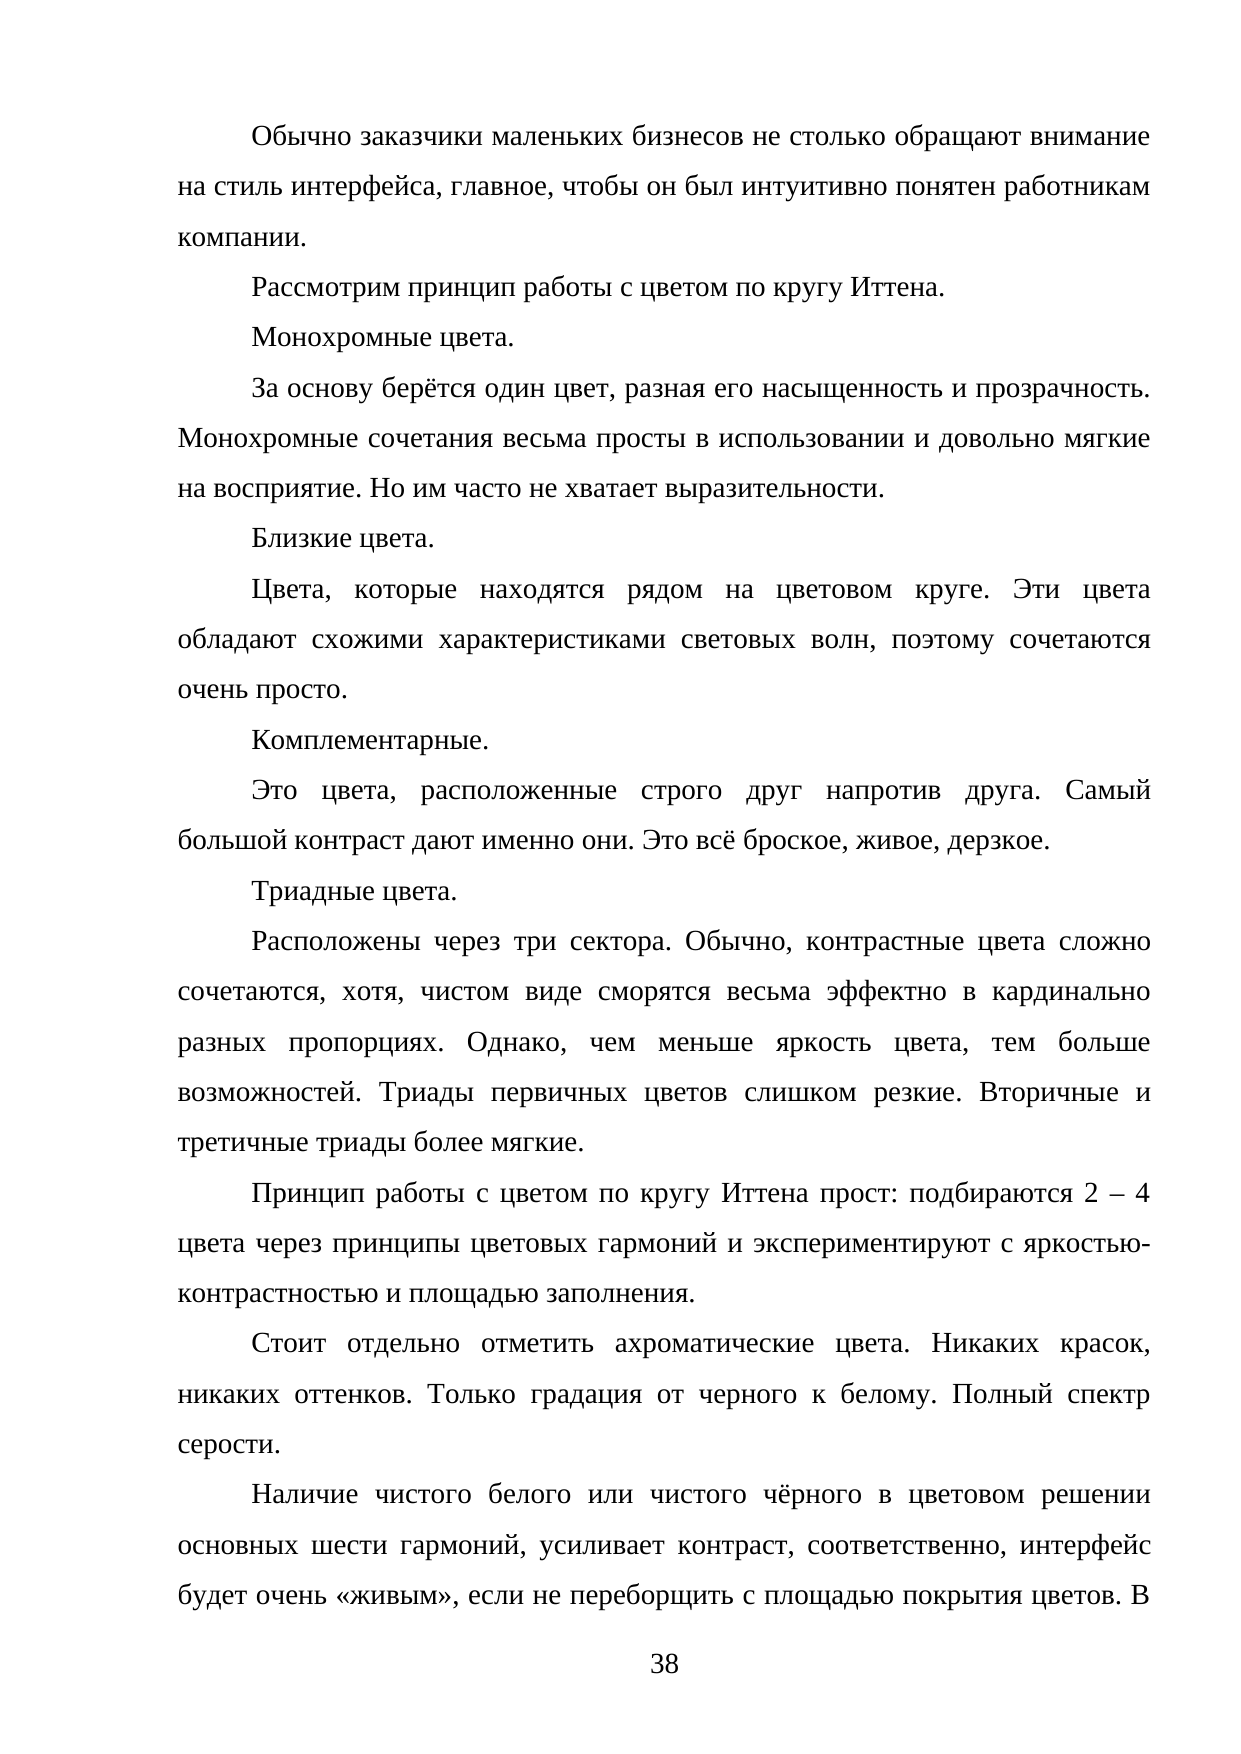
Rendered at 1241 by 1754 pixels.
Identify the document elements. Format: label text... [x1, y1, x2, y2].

text Триадные цвета. [177, 873, 1152, 906]
text Принцип работы с цветом по кругу Иттена прост: подбираются 2 – 4 цвета через принципы цветовых гармоний и экспериментируют с яркостью-контрастностью и площадью заполнения. [177, 1175, 1152, 1309]
text Обычно заказчики маленьких бизнесов не столько обращают внимание на стиль интерфейса, главное, чтобы он был интуитивно понятен работникам компании. [177, 118, 1152, 252]
text Расположены через три сектора. Обычно, контрастные цвета сложно сочетаются, хотя, чистом виде сморятся весьма эффектно в кардинально разных пропорциях. Однако, чем меньше яркость цвета, тем больше возможностей. Триады первичных цветов слишком резкие. Вторичные и третичные триады более мягкие. [177, 923, 1152, 1158]
text Цвета, которые находятся рядом на цветовом круге. Эти цвета обладают схожими характеристиками световых волн, поэтому сочетаются очень просто. [177, 571, 1152, 705]
text Близкие цвета. [177, 521, 1152, 554]
text Это цвета, расположенные строго друг напротив друга. Самый большой контраст дают именно они. Это всё броское, живое, дерзкое. [177, 772, 1152, 856]
text Комплементарные. [177, 722, 1152, 755]
text Стоит отдельно отметить ахроматические цвета. Никаких красок, никаких оттенков. Только градация от черного к белому. Полный спектр серости. [177, 1326, 1152, 1460]
text Монохромные цвета. [177, 319, 1152, 353]
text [177, 1477, 1152, 1611]
text Рассмотрим принцип работы с цветом по кругу Иттена. [177, 269, 1152, 303]
text За основу берётся один цвет, разная его насыщенность и прозрачность. Монохромные сочетания весьма просты в использовании и довольно мягкие на восприятие. Но им часто не хватает выразительности. [177, 370, 1152, 504]
